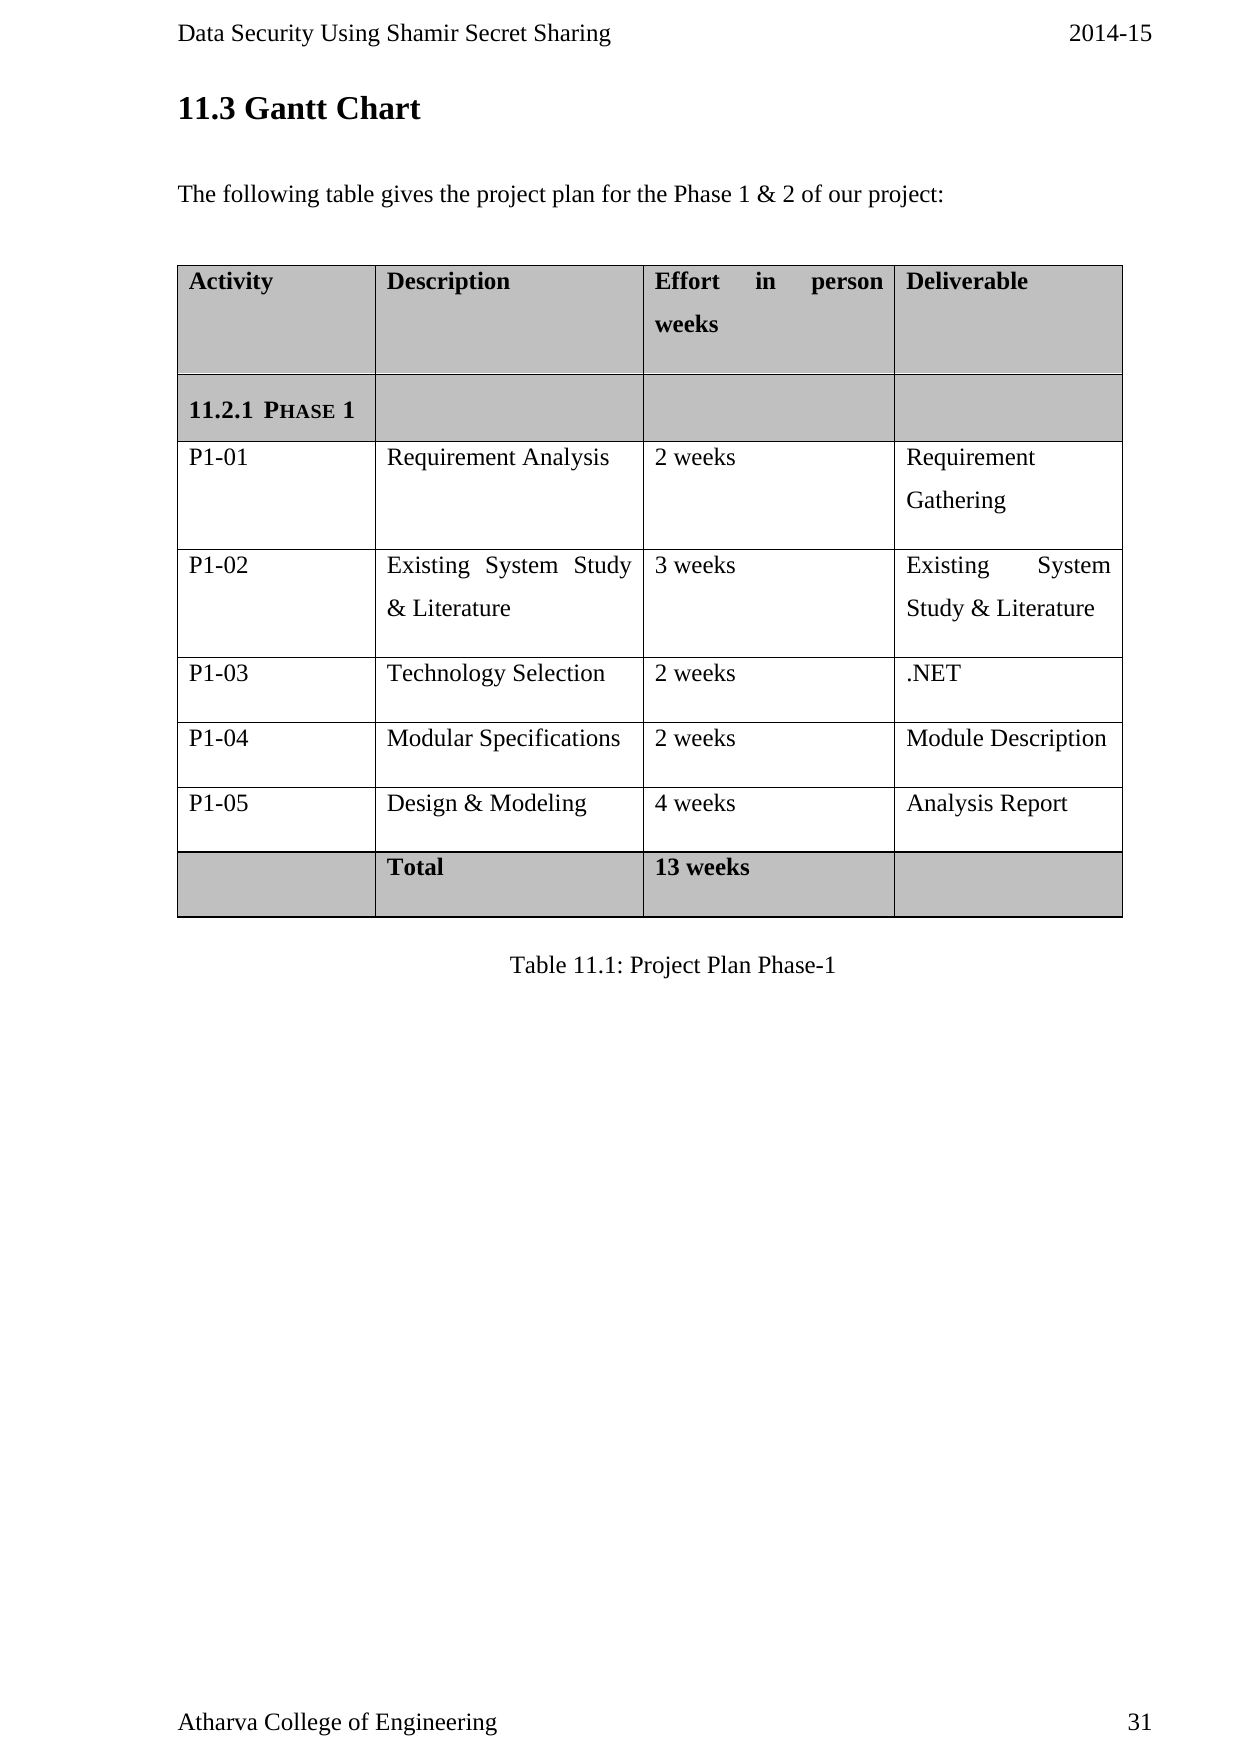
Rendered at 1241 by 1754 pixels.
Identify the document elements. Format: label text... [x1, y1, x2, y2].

table_header Activity [178, 266, 375, 373]
table_cell Phase 1 [178, 375, 375, 441]
table_cell 13 weeks [644, 853, 894, 916]
table_cell Existing System Study & Literature [376, 550, 643, 657]
text Table 11.1: Project Plan Phase-1 [177, 950, 1122, 979]
table_cell P1-02 [178, 550, 375, 657]
table_cell [644, 375, 894, 441]
table_cell Requirement Analysis [376, 442, 643, 549]
table_cell .NET [895, 658, 1122, 722]
table_cell [895, 375, 1122, 441]
table_cell 2 weeks [644, 658, 894, 722]
table_cell P1-03 [178, 658, 375, 722]
text The following table gives the project plan for the Phase 1 & 2 of our project: [177, 179, 1122, 208]
table_cell P1-04 [178, 723, 375, 787]
table_cell Requirement Gathering [895, 442, 1122, 549]
table_header Effort in person weeks [644, 266, 894, 373]
table_cell Module Description [895, 723, 1122, 787]
table_cell 2 weeks [644, 723, 894, 787]
text 11.3 Gantt Chart [177, 89, 1122, 127]
table_cell Analysis Report [895, 788, 1122, 851]
table_cell [376, 375, 643, 441]
table_cell Technology Selection [376, 658, 643, 722]
table_cell Total [376, 853, 643, 916]
table_cell 4 weeks [644, 788, 894, 851]
table_cell P1-05 [178, 788, 375, 851]
table_cell 3 weeks [644, 550, 894, 657]
table_cell Existing System Study & Literature [895, 550, 1122, 657]
table_cell [178, 853, 375, 916]
table_header Deliverable [895, 266, 1122, 373]
table_cell 2 weeks [644, 442, 894, 549]
table_cell Modular Specifications [376, 723, 643, 787]
table_header Description [376, 266, 643, 373]
table_cell P1-01 [178, 442, 375, 549]
table_cell Design & Modeling [376, 788, 643, 851]
table_cell [895, 853, 1122, 916]
